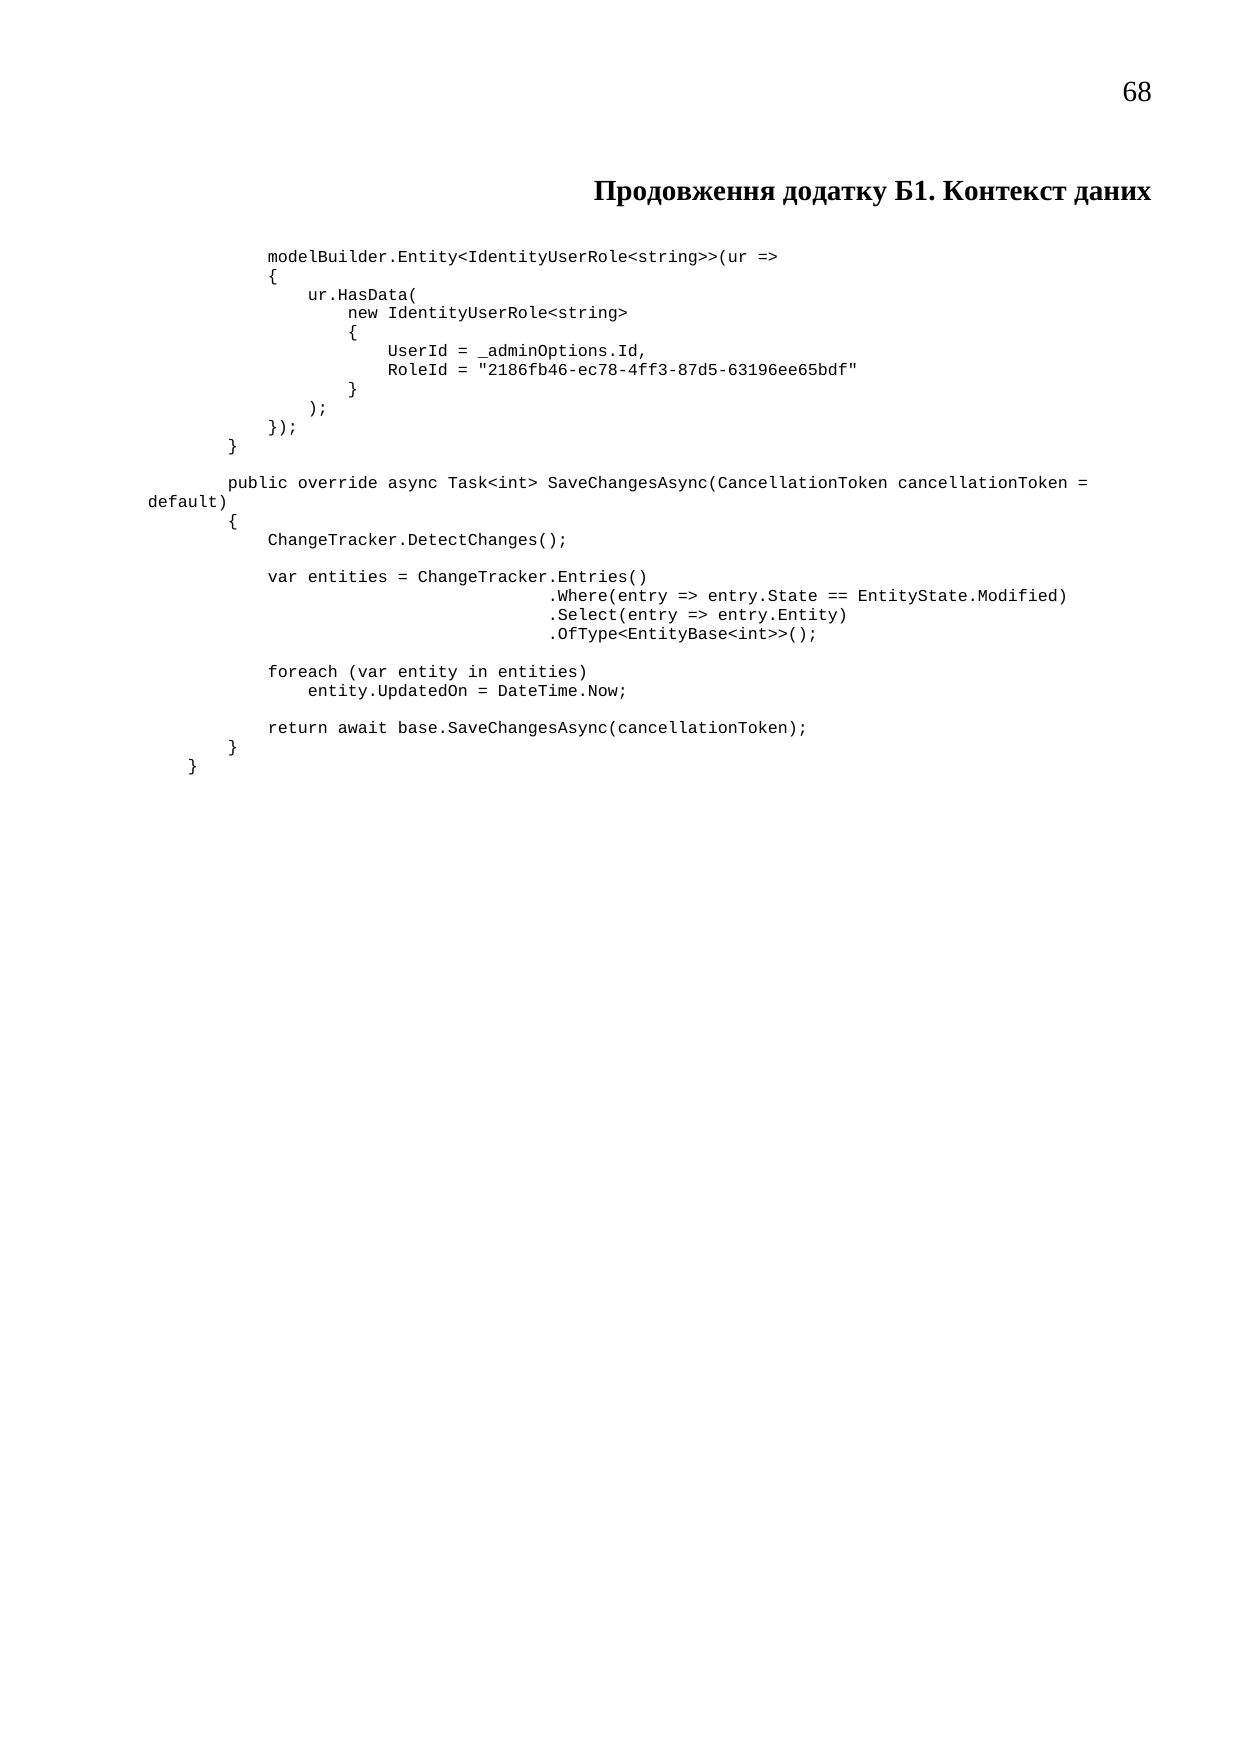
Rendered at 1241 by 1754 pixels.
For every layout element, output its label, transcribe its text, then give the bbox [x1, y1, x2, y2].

text { [148, 512, 1152, 531]
text .Where(entry => entry.State == EntityState.Modified) [148, 588, 1152, 607]
text entity.UpdatedOn = DateTime.Now; [148, 682, 1152, 701]
text Продовження додатку Б1. Контекст даних [148, 173, 1152, 207]
text .OfType<EntityBase<int>>(); [148, 626, 1152, 644]
text modelBuilder.Entity<IdentityUserRole<string>>(ur => [148, 248, 1152, 267]
text } [148, 758, 1152, 776]
text UserId = _adminOptions.Id, [148, 343, 1152, 362]
text RoleId = "2186fb46-ec78-4ff3-87d5-63196ee65bdf" [148, 362, 1152, 381]
text ur.HasData( [148, 286, 1152, 305]
text var entities = ChangeTracker.Entries() [148, 569, 1152, 588]
text }); [148, 418, 1152, 437]
text { [148, 324, 1152, 343]
text } [148, 381, 1152, 399]
text public override async Task<int> SaveChangesAsync(CancellationToken cancellationToken = default) [148, 475, 1152, 512]
text { [148, 267, 1152, 286]
text ChangeTracker.DetectChanges(); [148, 531, 1152, 550]
text new IdentityUserRole<string> [148, 305, 1152, 324]
text } [148, 739, 1152, 758]
text .Select(entry => entry.Entity) [148, 607, 1152, 626]
text foreach (var entity in entities) [148, 663, 1152, 682]
text return await base.SaveChangesAsync(cancellationToken); [148, 720, 1152, 739]
text ); [148, 399, 1152, 418]
text } [148, 437, 1152, 456]
